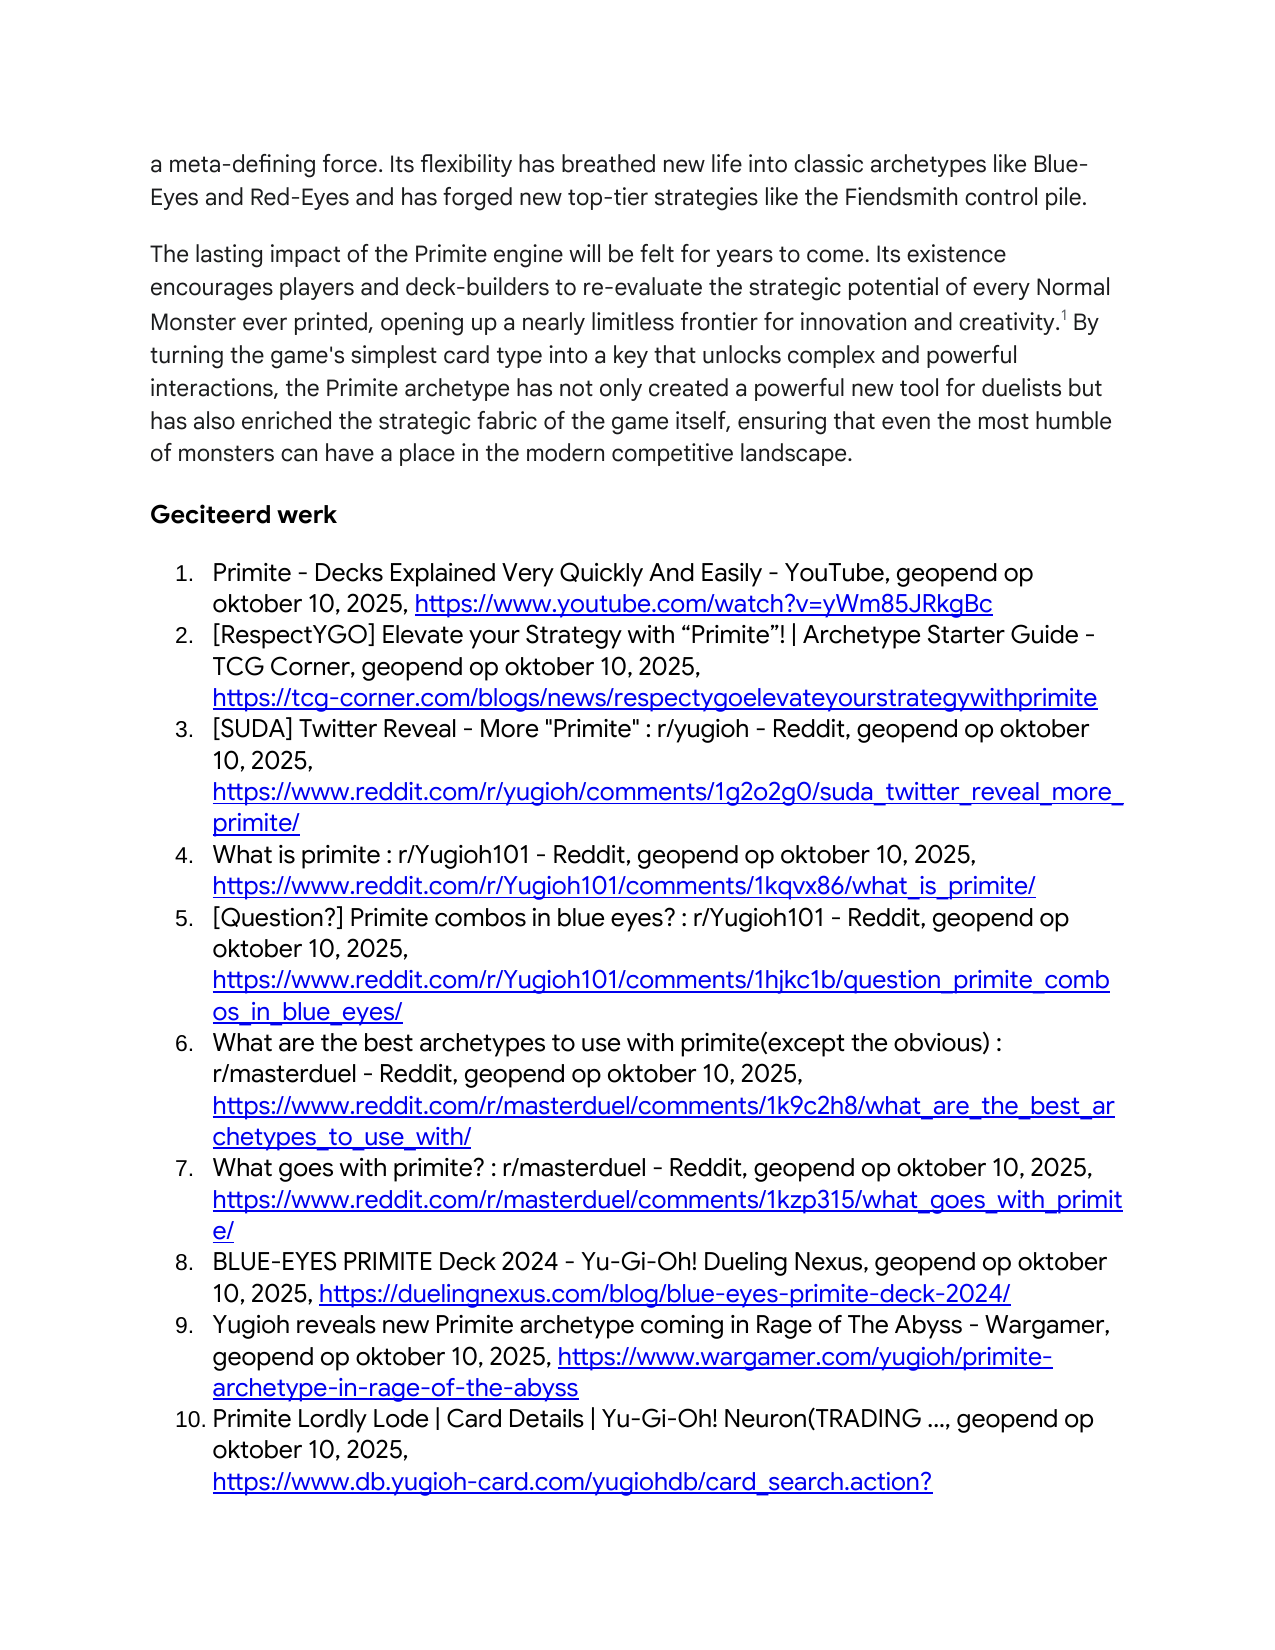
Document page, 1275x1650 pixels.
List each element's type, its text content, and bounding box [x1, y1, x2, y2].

list Yugioh reveals new Primite archetype coming in Rage of The Abyss - Wargamer, geopend op oktober 10, 2025, https://www.wargamer.com/yugioh/primite-archetype-in-rage-of-the-abyss [175, 1309, 1125, 1403]
list [Question?] Primite combos in blue eyes? : r/Yugioh101 - Reddit, geopend op oktober 10, 2025, https://www.reddit.com/r/Yugioh101/comments/1hjkc1b/question_primite_combos_in_blue_eyes/ [175, 902, 1125, 1027]
list What goes with primite? : r/masterduel - Reddit, geopend op oktober 10, 2025, https://www.reddit.com/r/masterduel/comments/1kzp315/what_goes_with_primite/ [175, 1153, 1125, 1247]
text The lasting impact of the Primite engine will be felt for years to come. Its existence encourages players and deck-builders to re-evaluate the strategic potential of every Normal Monster ever printed, opening up a nearly limitless frontier for innovation and creativity.1 By turning the game's simplest card type into a key that unlocks complex and powerful interactions, the Primite archetype has not only created a powerful new tool for duelists but has also enriched the strategic fabric of the game itself, ensuring that even the most humble of monsters can have a place in the modern competitive landscape. [150, 240, 1125, 468]
list What is primite : r/Yugioh101 - Reddit, geopend op oktober 10, 2025, https://www.reddit.com/r/Yugioh101/comments/1kqvx86/what_is_primite/ [175, 839, 1125, 902]
list [SUDA] Twitter Reveal - More "Primite" : r/yugioh - Reddit, geopend op oktober 10, 2025, https://www.reddit.com/r/yugioh/comments/1g2o2g0/suda_twitter_reveal_more_primite/ [175, 714, 1125, 839]
list [RespectYGO] Elevate your Strategy with “Primite”! | Archetype Starter Guide - TCG Corner, geopend op oktober 10, 2025, https://tcg-corner.com/blogs/news/respectygoelevateyourstrategywithprimite [175, 619, 1125, 714]
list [175, 1403, 1125, 1497]
list BLUE-EYES PRIMITE Deck 2024 - Yu-Gi-Oh! Dueling Nexus, geopend op oktober 10, 2025, https://duelingnexus.com/blog/blue-eyes-primite-deck-2024/ [175, 1247, 1125, 1309]
subtitle Geciteerd werk [150, 499, 1125, 530]
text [150, 150, 1125, 211]
list What are the best archetypes to use with primite(except the obvious) : r/masterduel - Reddit, geopend op oktober 10, 2025, https://www.reddit.com/r/masterduel/comments/1k9c2h8/what_are_the_best_archetypes_to_use_with/ [175, 1027, 1125, 1153]
list Primite - Decks Explained Very Quickly And Easily - YouTube, geopend op oktober 10, 2025, https://www.youtube.com/watch?v=yWm85JRkgBc [175, 557, 1125, 619]
